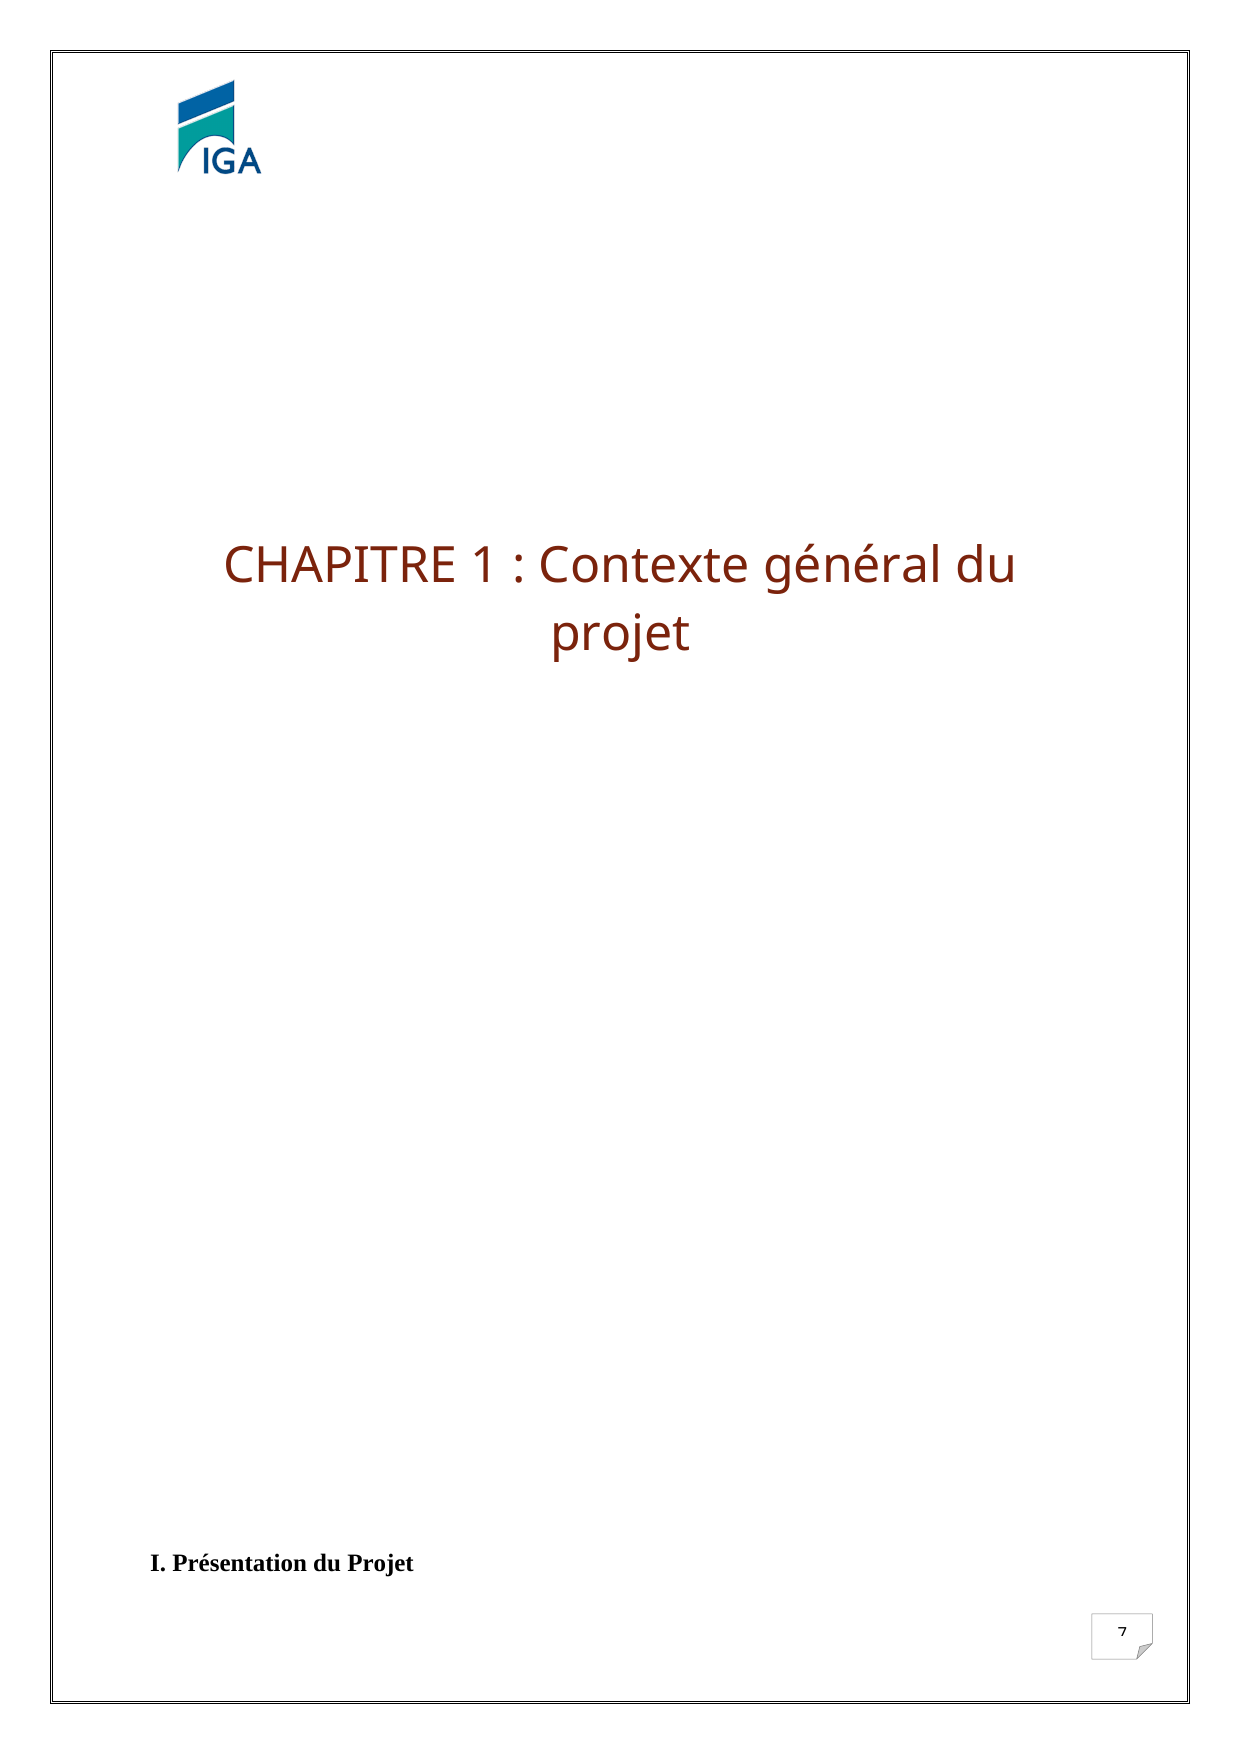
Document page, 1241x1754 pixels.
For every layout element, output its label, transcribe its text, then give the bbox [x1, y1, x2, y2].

text I. Présentation du Projet [150, 1548, 1090, 1576]
subtitle CHAPITRE 1 : Contexte général du projet [150, 529, 550, 665]
subtitle CHAPITRE 1 : Contexte général du projet [691, 529, 1090, 665]
picture [150, 75, 288, 179]
